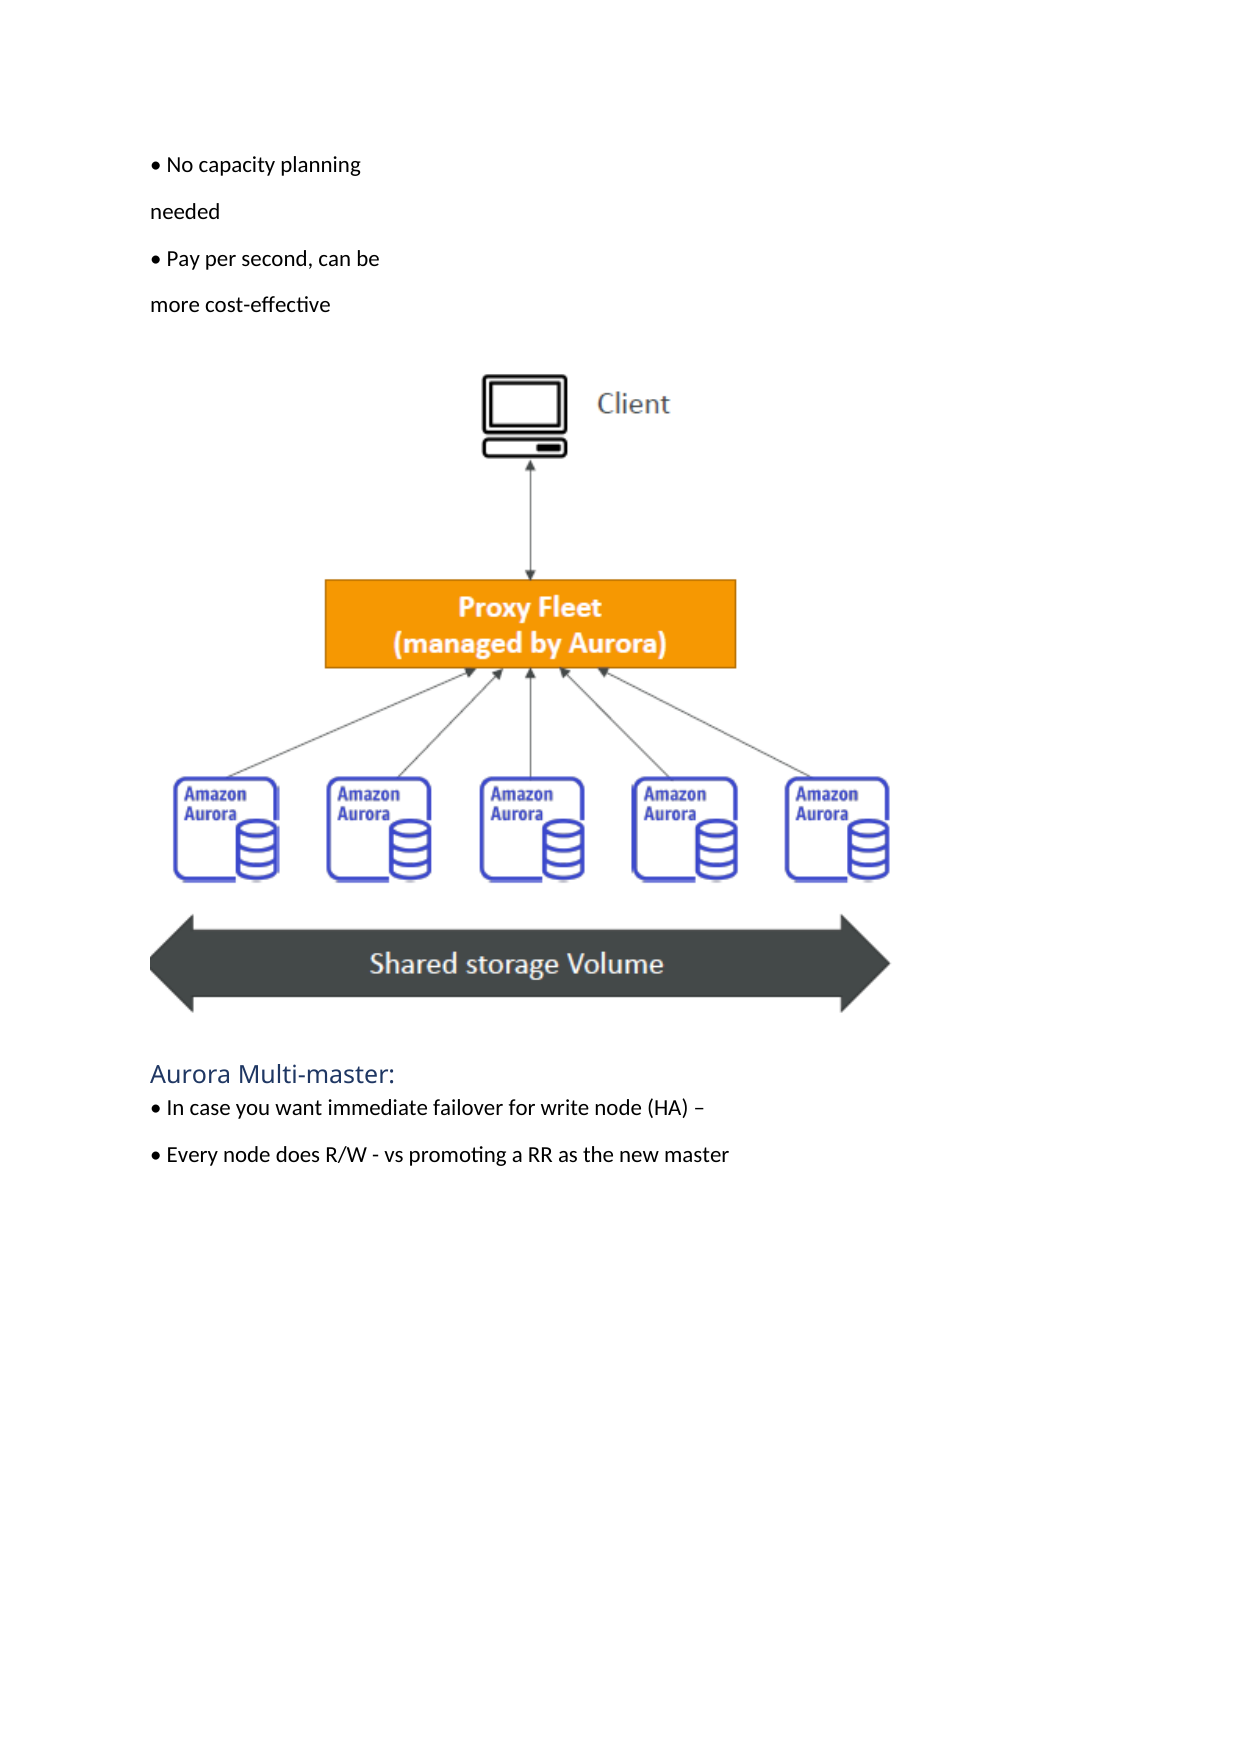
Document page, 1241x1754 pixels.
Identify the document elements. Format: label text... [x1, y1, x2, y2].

text • Pay per second, can be [150, 244, 1090, 272]
text more cost-effective [150, 291, 1090, 319]
picture [150, 337, 907, 1038]
subtitle Aurora Multi-master: [150, 1056, 1090, 1091]
text needed [150, 197, 1090, 225]
text • In case you want immediate failover for write node (HA) – [150, 1093, 1090, 1121]
text • No capacity planning [150, 150, 1090, 178]
text • Every node does R/W - vs promoting a RR as the new master [150, 1140, 1090, 1168]
